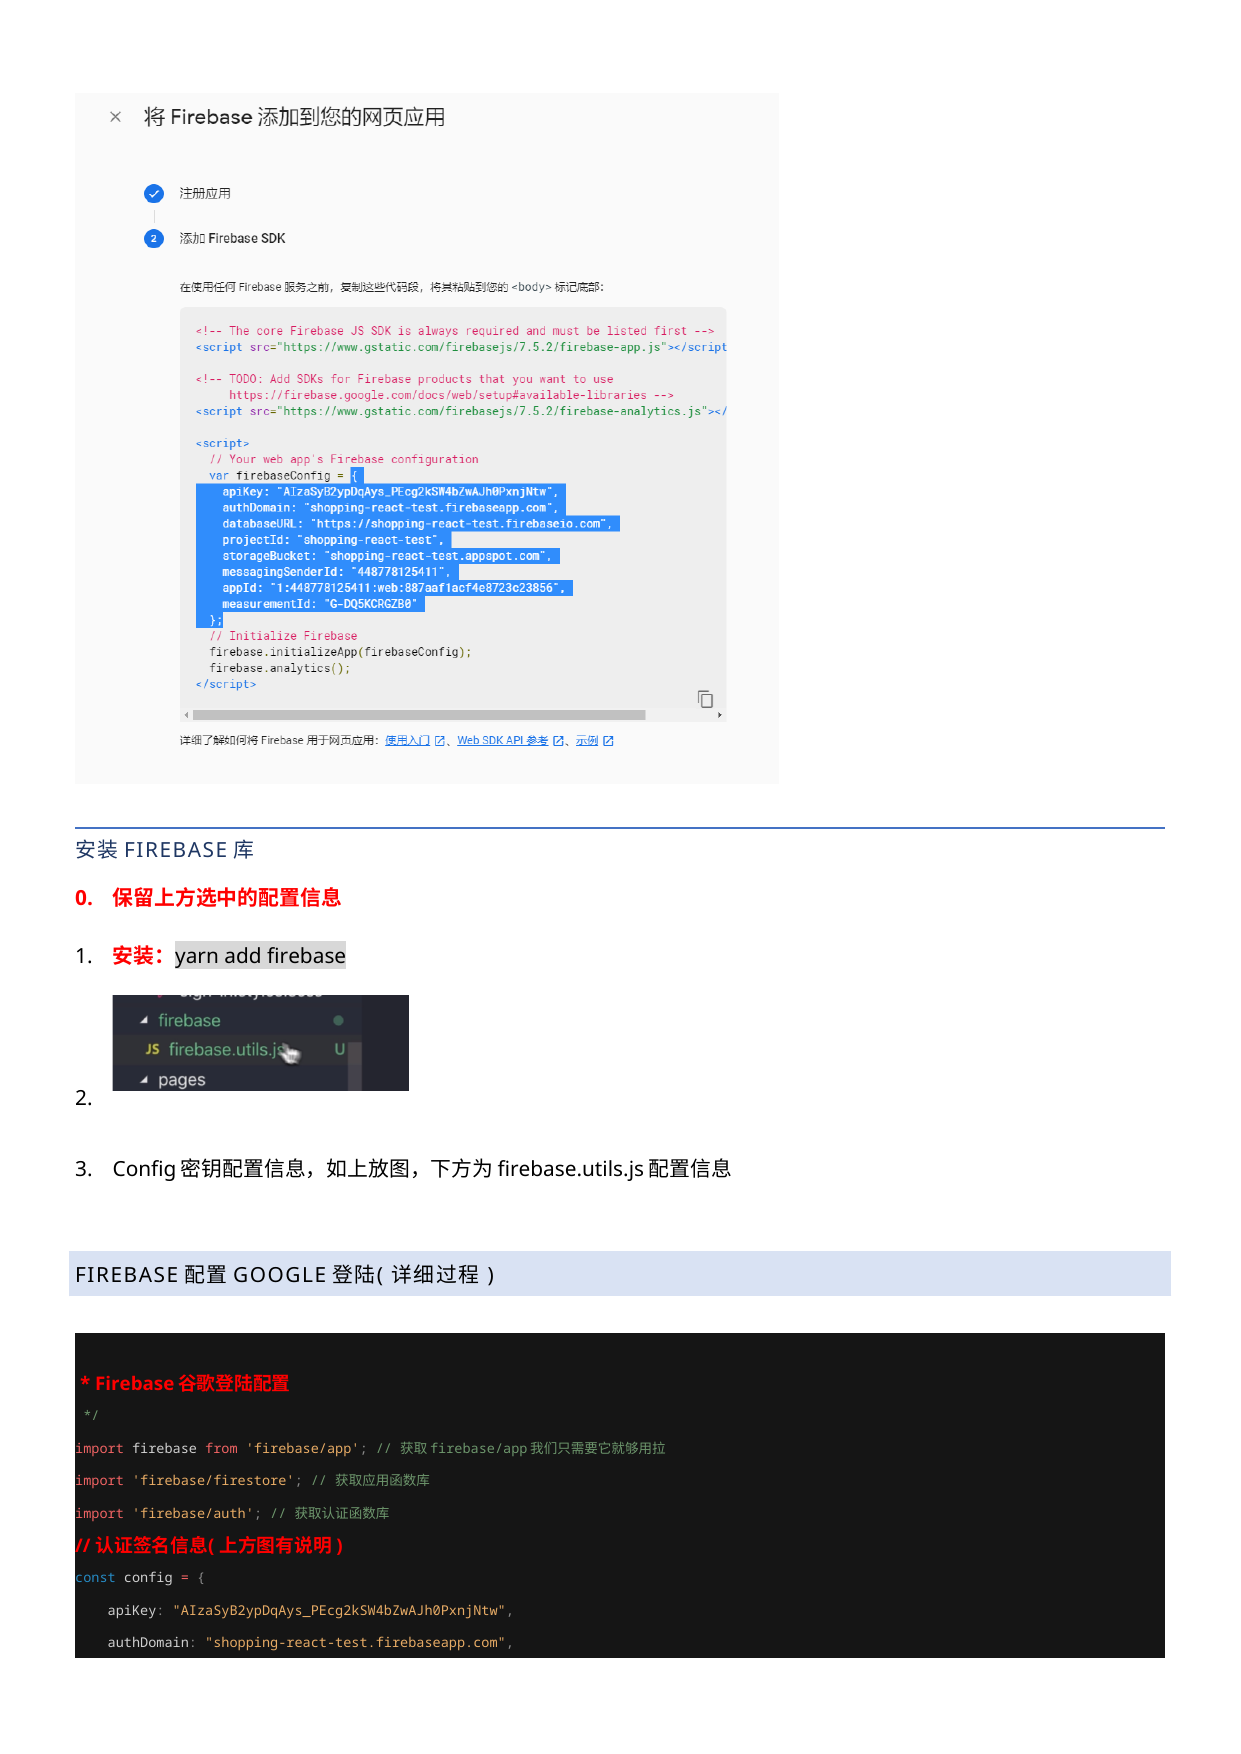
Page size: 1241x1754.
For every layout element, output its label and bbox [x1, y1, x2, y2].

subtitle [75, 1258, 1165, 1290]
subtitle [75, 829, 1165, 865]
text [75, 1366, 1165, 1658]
picture [112, 995, 409, 1091]
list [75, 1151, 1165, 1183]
picture [75, 93, 779, 784]
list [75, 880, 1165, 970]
